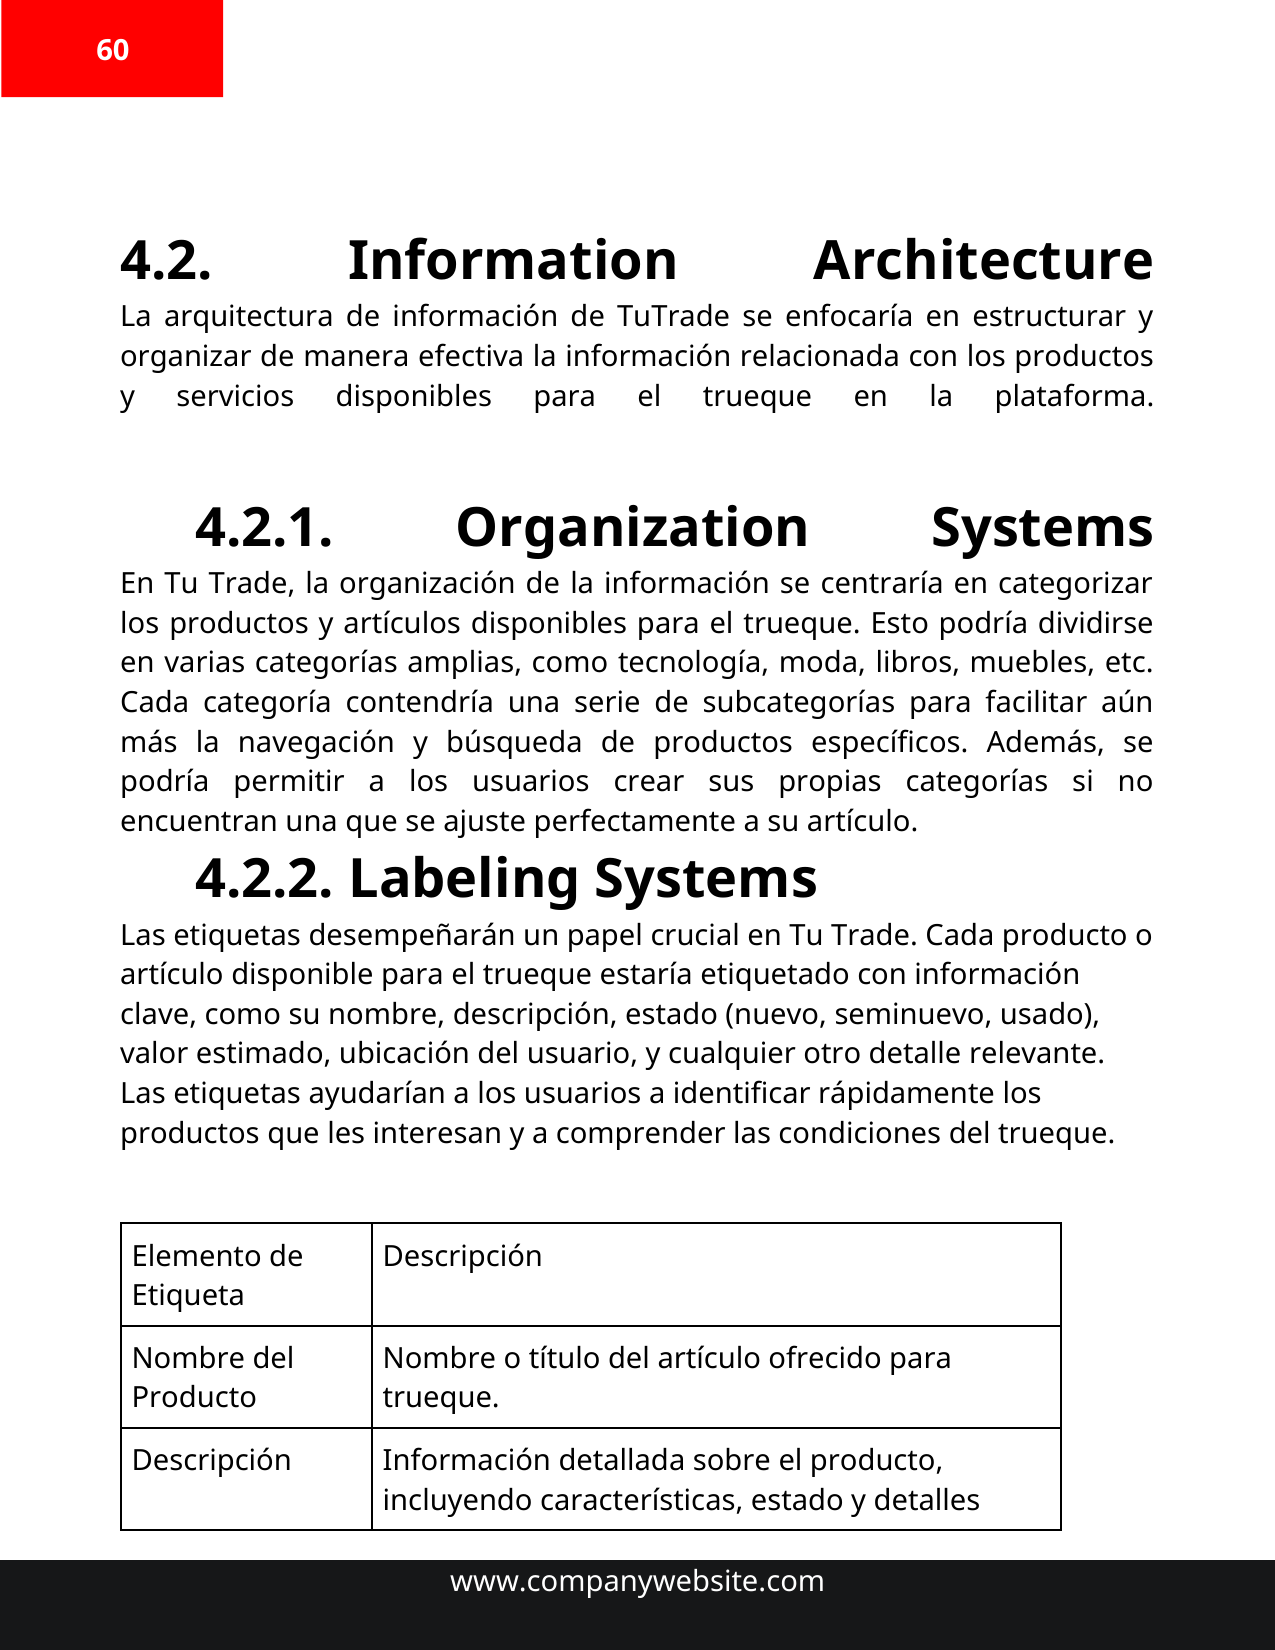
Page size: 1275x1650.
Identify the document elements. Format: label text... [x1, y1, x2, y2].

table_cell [373, 1429, 1060, 1529]
text 4.2. Information Architecture La arquitectura de información de TuTrade se enfocaría en estructurar y organizar de manera efectiva la información relacionada con los productos y servicios disponibles para el trueque en la plataforma. 4.2.1. Organization Systems En Tu Trade, la organización de la información se centraría en categorizar los productos y artículos disponibles para el trueque. Esto podría dividirse en varias categorías amplias, como tecnología, moda, libros, muebles, etc. Cada categoría contendría una serie de subcategorías para facilitar aún más la navegación y búsqueda de productos específicos. Además, se podría permitir a los usuarios crear sus propias categorías si no encuentran una que se ajuste perfectamente a su artículo. [120, 148, 1155, 840]
table_header Descripción [373, 1224, 1060, 1324]
table_cell Nombre o título del artículo ofrecido para trueque. [373, 1327, 1060, 1427]
table_cell Descripción [122, 1429, 371, 1529]
table_header Elemento de Etiqueta [122, 1224, 371, 1324]
text 4.2.2. Labeling Systems Las etiquetas desempeñarán un papel crucial en Tu Trade. Cada producto o artículo disponible para el trueque estaría etiquetado con información clave, como su nombre, descripción, estado (nuevo, seminuevo, usado), valor estimado, ubicación del usuario, y cualquier otro detalle relevante. Las etiquetas ayudarían a los usuarios a identificar rápidamente los productos que les interesan y a comprender las condiciones del trueque. [120, 840, 1155, 1152]
table_cell Nombre del Producto [122, 1327, 371, 1427]
